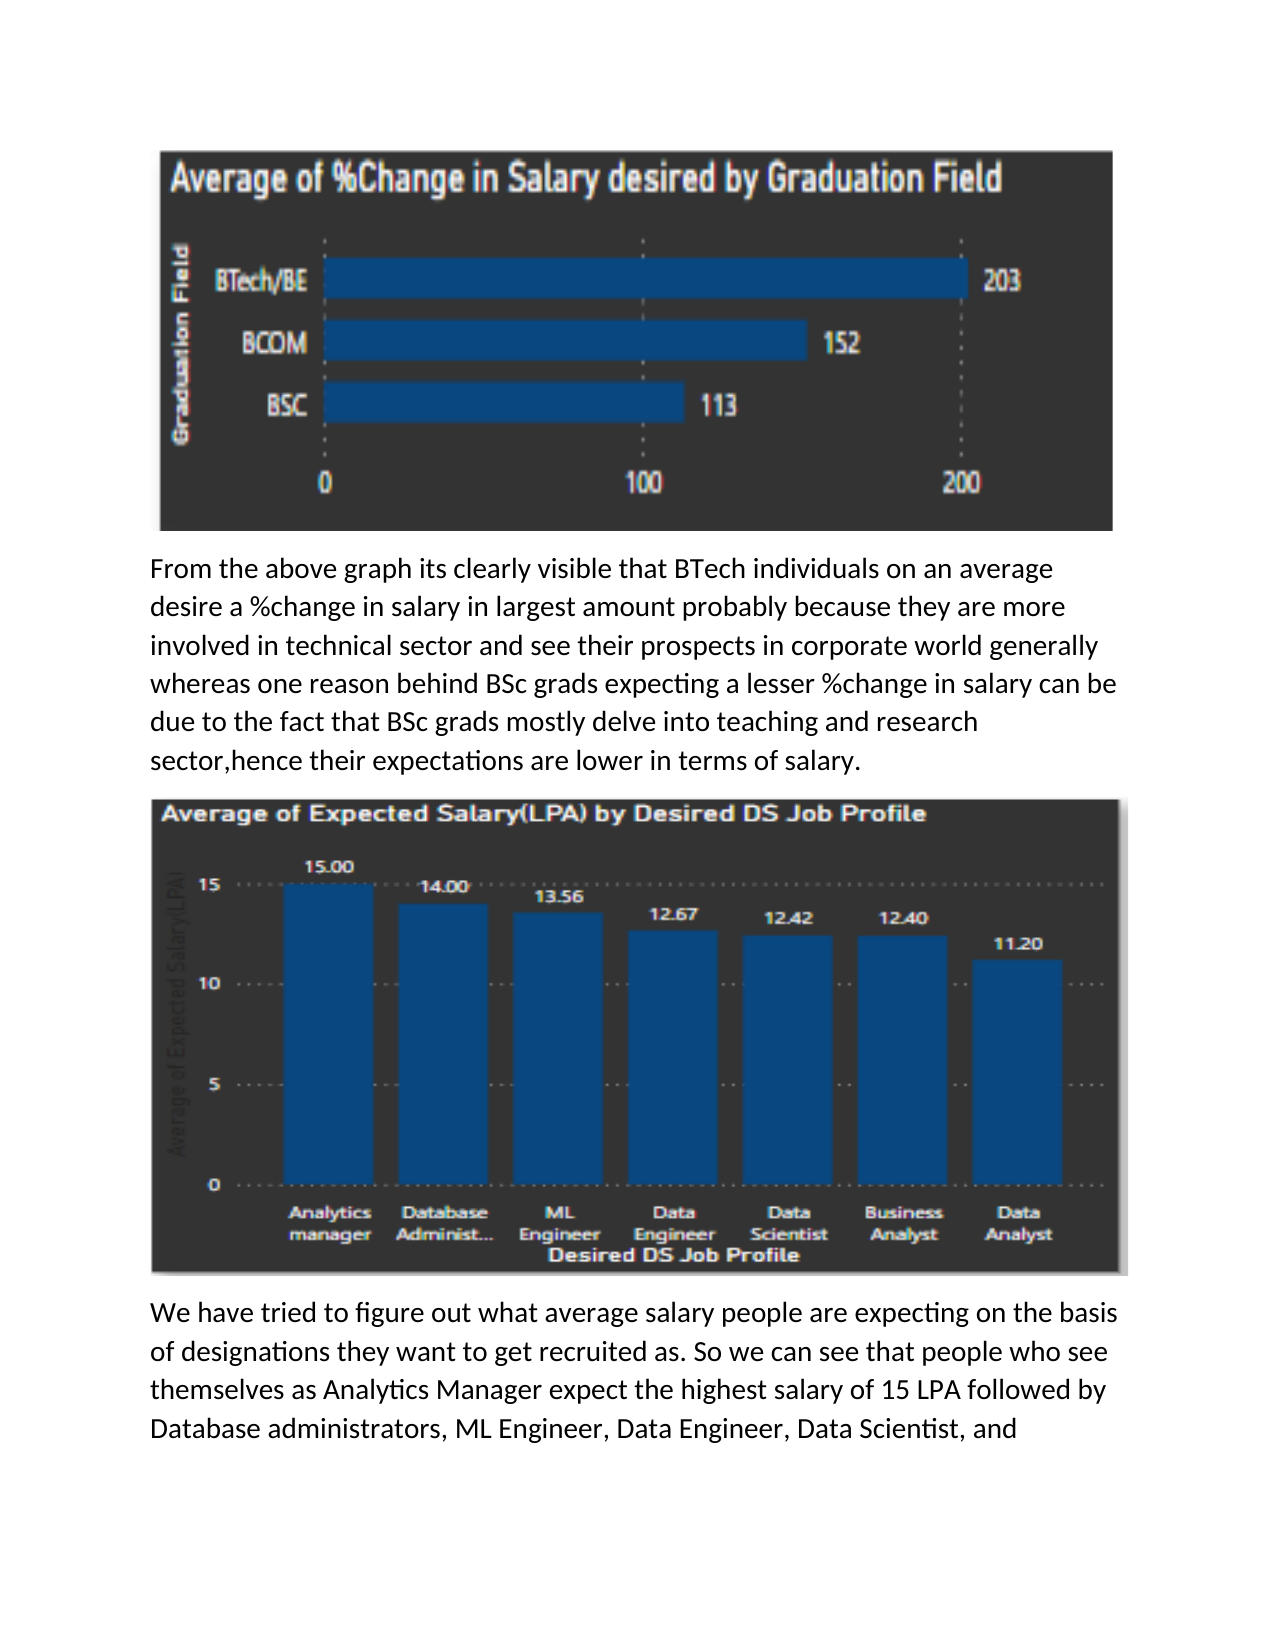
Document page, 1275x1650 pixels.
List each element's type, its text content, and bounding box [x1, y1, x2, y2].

picture [150, 797, 1129, 1276]
picture [150, 150, 1113, 531]
text From the above graph its clearly visible that BTech individuals on an average desire a %change in salary in largest amount probably because they are more involved in technical sector and see their prospects in corporate world generally whereas one reason behind BSc grads expecting a lesser %change in salary can be due to the fact that BSc grads mostly delve into teaching and research sector,hence their expectations are lower in terms of salary. [150, 550, 1125, 777]
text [150, 1294, 1125, 1446]
